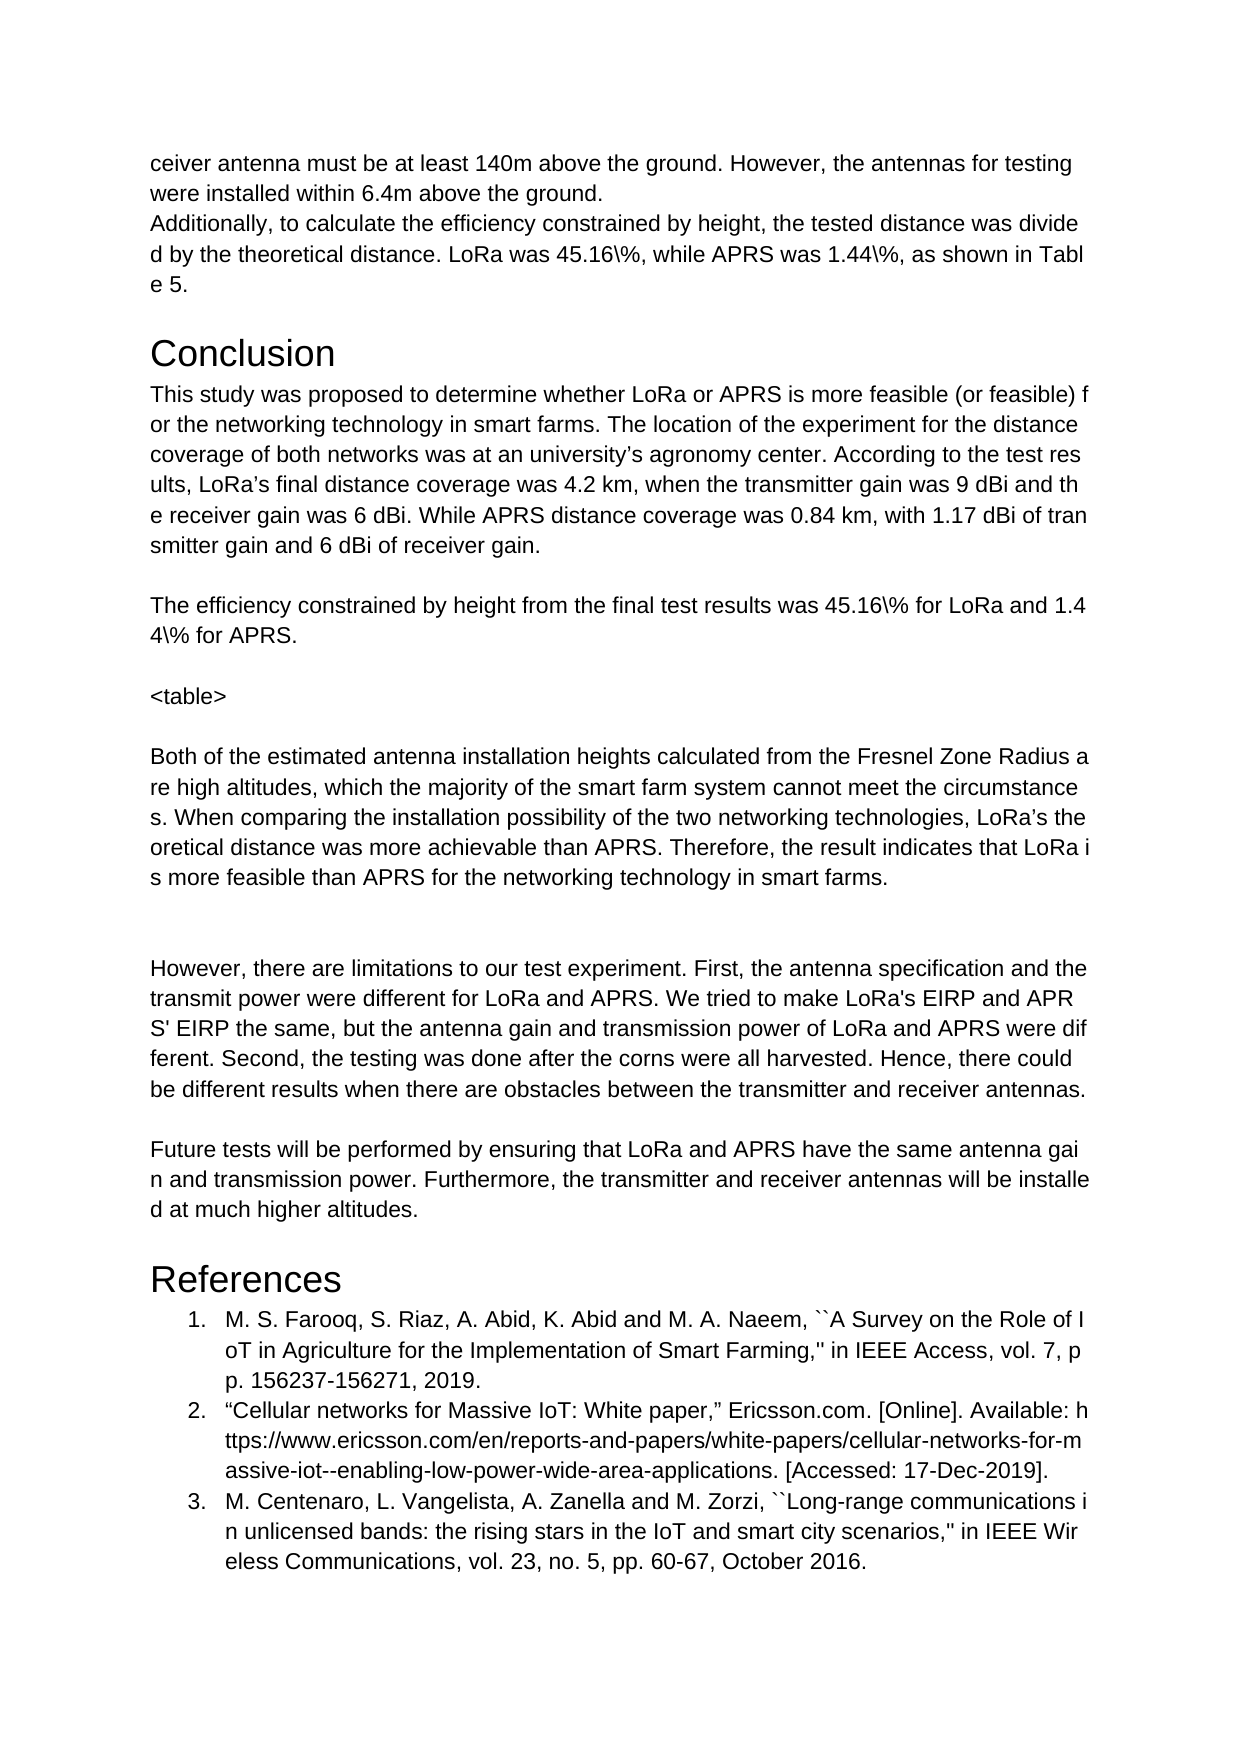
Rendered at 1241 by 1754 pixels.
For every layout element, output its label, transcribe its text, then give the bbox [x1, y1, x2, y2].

list “Cellular networks for Massive IoT: White paper,” Ericsson.com. [Online]. Available: https://www.ericsson.com/en/reports-and-papers/white-papers/cellular-networks-for-massive-iot--enabling-low-power-wide-area-applications. [Accessed: 17-Dec-2019]. [187, 1397, 1090, 1484]
list M. S. Farooq, S. Riaz, A. Abid, K. Abid and M. A. Naeem, ``A Survey on the Role of IoT in Agriculture for the Implementation of Smart Farming,'' in IEEE Access, vol. 7, pp. 156237-156271, 2019. [187, 1306, 1090, 1393]
text Future tests will be performed by ensuring that LoRa and APRS have the same antenna gain and transmission power. Furthermore, the transmitter and receiver antennas will be installed at much higher altitudes. [150, 1136, 1090, 1223]
text <table> [150, 683, 1090, 709]
list M. Centenaro, L. Vangelista, A. Zanella and M. Zorzi, ``Long-range communications in unlicensed bands: the rising stars in the IoT and smart city scenarios,'' in IEEE Wireless Communications, vol. 23, no. 5, pp. 60-67, October 2016. [187, 1488, 1090, 1574]
text Conclusion [150, 331, 1090, 374]
text The efficiency constrained by height from the final test results was 45.16\% for LoRa and 1.44\% for APRS. [150, 592, 1090, 649]
text Additionally, to calculate the efficiency constrained by height, the tested distance was divided by the theoretical distance. LoRa was 45.16\%, while APRS was 1.44\%, as shown in Table 5. [150, 210, 1090, 297]
text References [150, 1257, 1090, 1300]
text Both of the estimated antenna installation heights calculated from the Fresnel Zone Radius are high altitudes, which the majority of the smart farm system cannot meet the circumstances. When comparing the installation possibility of the two networking technologies, LoRa’s theoretical distance was more achievable than APRS. Therefore, the result indicates that LoRa is more feasible than APRS for the networking technology in smart farms. [150, 743, 1090, 891]
text This study was proposed to determine whether LoRa or APRS is more feasible (or feasible) for the networking technology in smart farms. The location of the experiment for the distance coverage of both networks was at an university’s agronomy center. According to the test results, LoRa’s final distance coverage was 4.2 km, when the transmitter gain was 9 dBi and the receiver gain was 6 dBi. While APRS distance coverage was 0.84 km, with 1.17 dBi of transmitter gain and 6 dBi of receiver gain. [150, 381, 1090, 558]
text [150, 150, 1090, 207]
text However, there are limitations to our test experiment. First, the antenna specification and the transmit power were different for LoRa and APRS. We tried to make LoRa's EIRP and APRS' EIRP the same, but the antenna gain and transmission power of LoRa and APRS were different. Second, the testing was done after the corns were all harvested. Hence, there could be different results when there are obstacles between the transmitter and receiver antennas. [150, 955, 1090, 1102]
